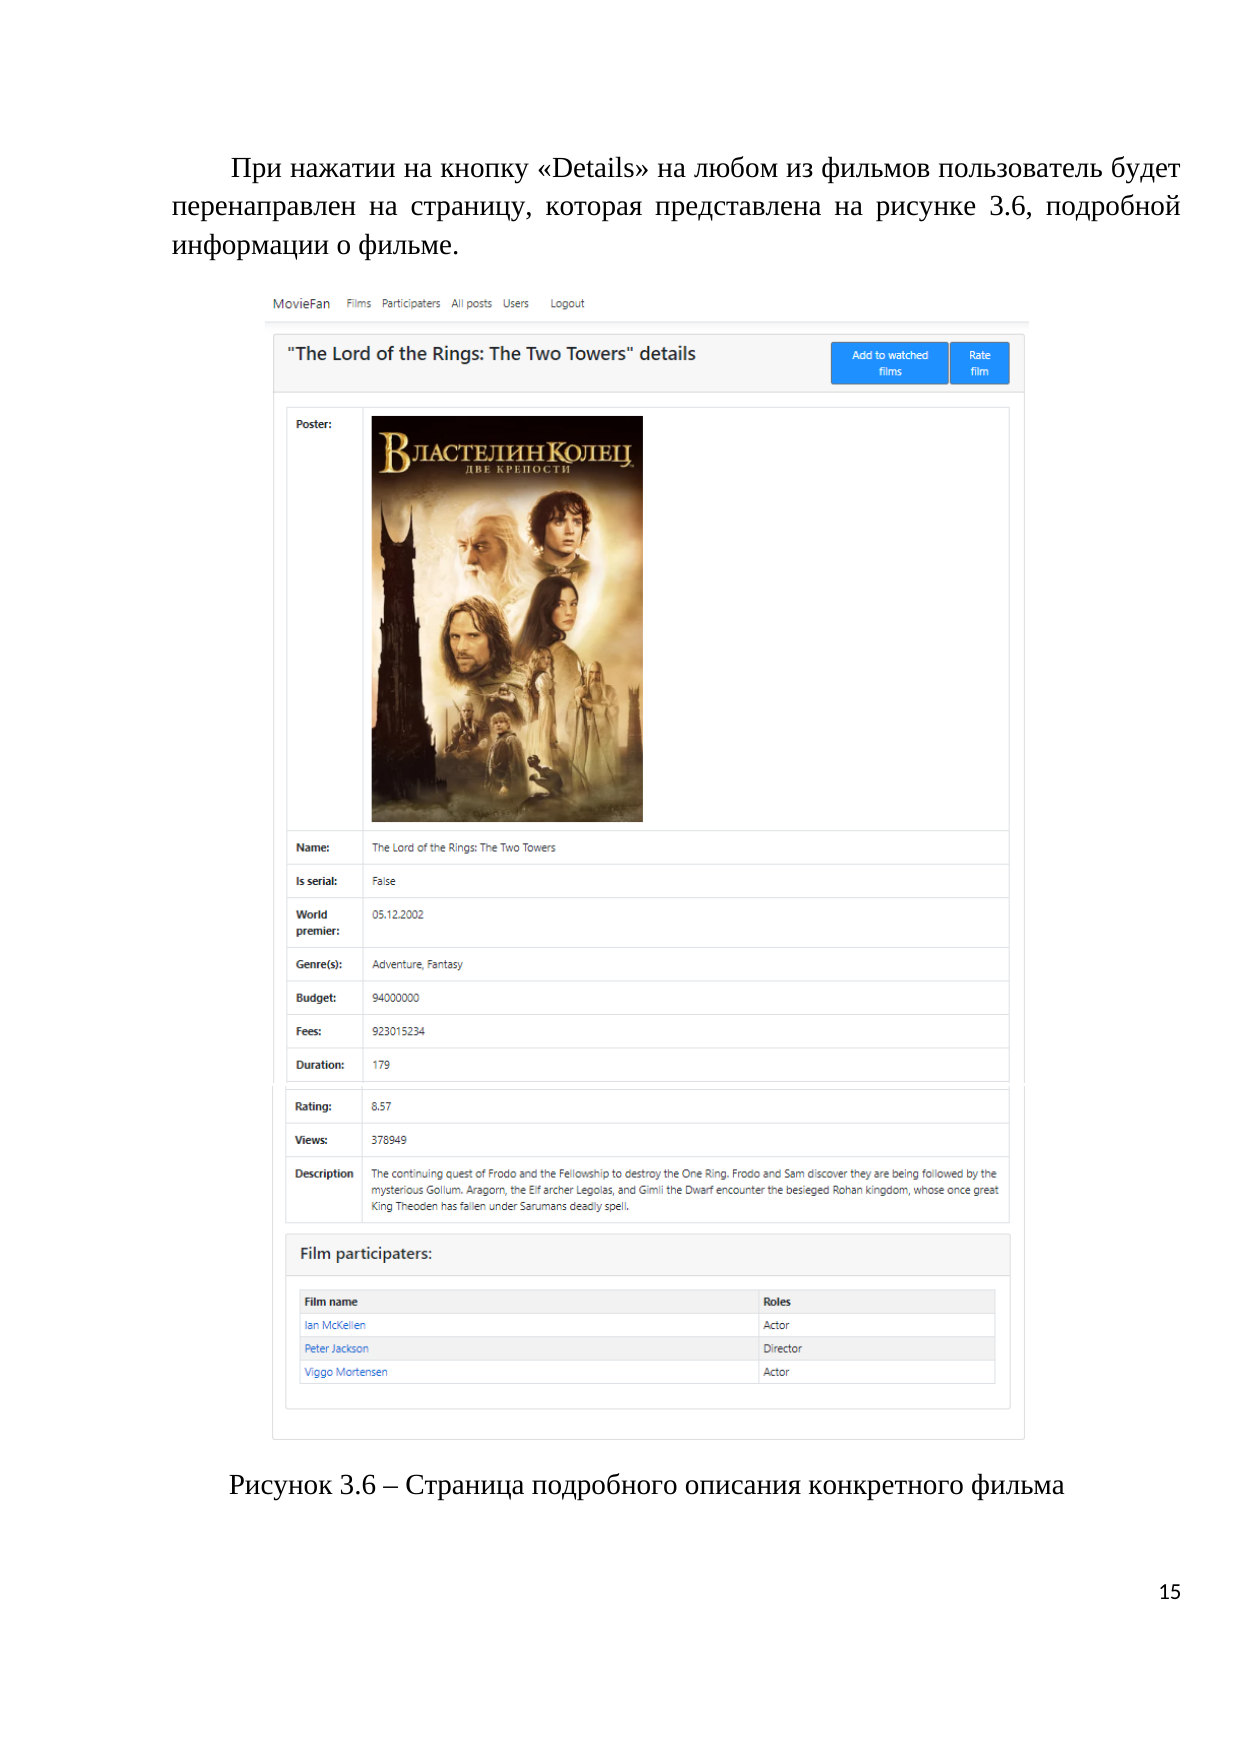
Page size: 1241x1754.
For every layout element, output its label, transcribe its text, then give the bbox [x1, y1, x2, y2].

picture [264, 286, 1029, 1083]
text При нажатии на кнопку «Details» на любом из фильмов пользователь будет перенаправлен на страницу, которая представлена на рисунке 3.6, подробной информации о фильме. [172, 150, 1181, 261]
text Рисунок 3.6 – Страница подробного описания конкретного фильма [112, 1467, 1181, 1500]
picture [268, 1086, 1025, 1442]
